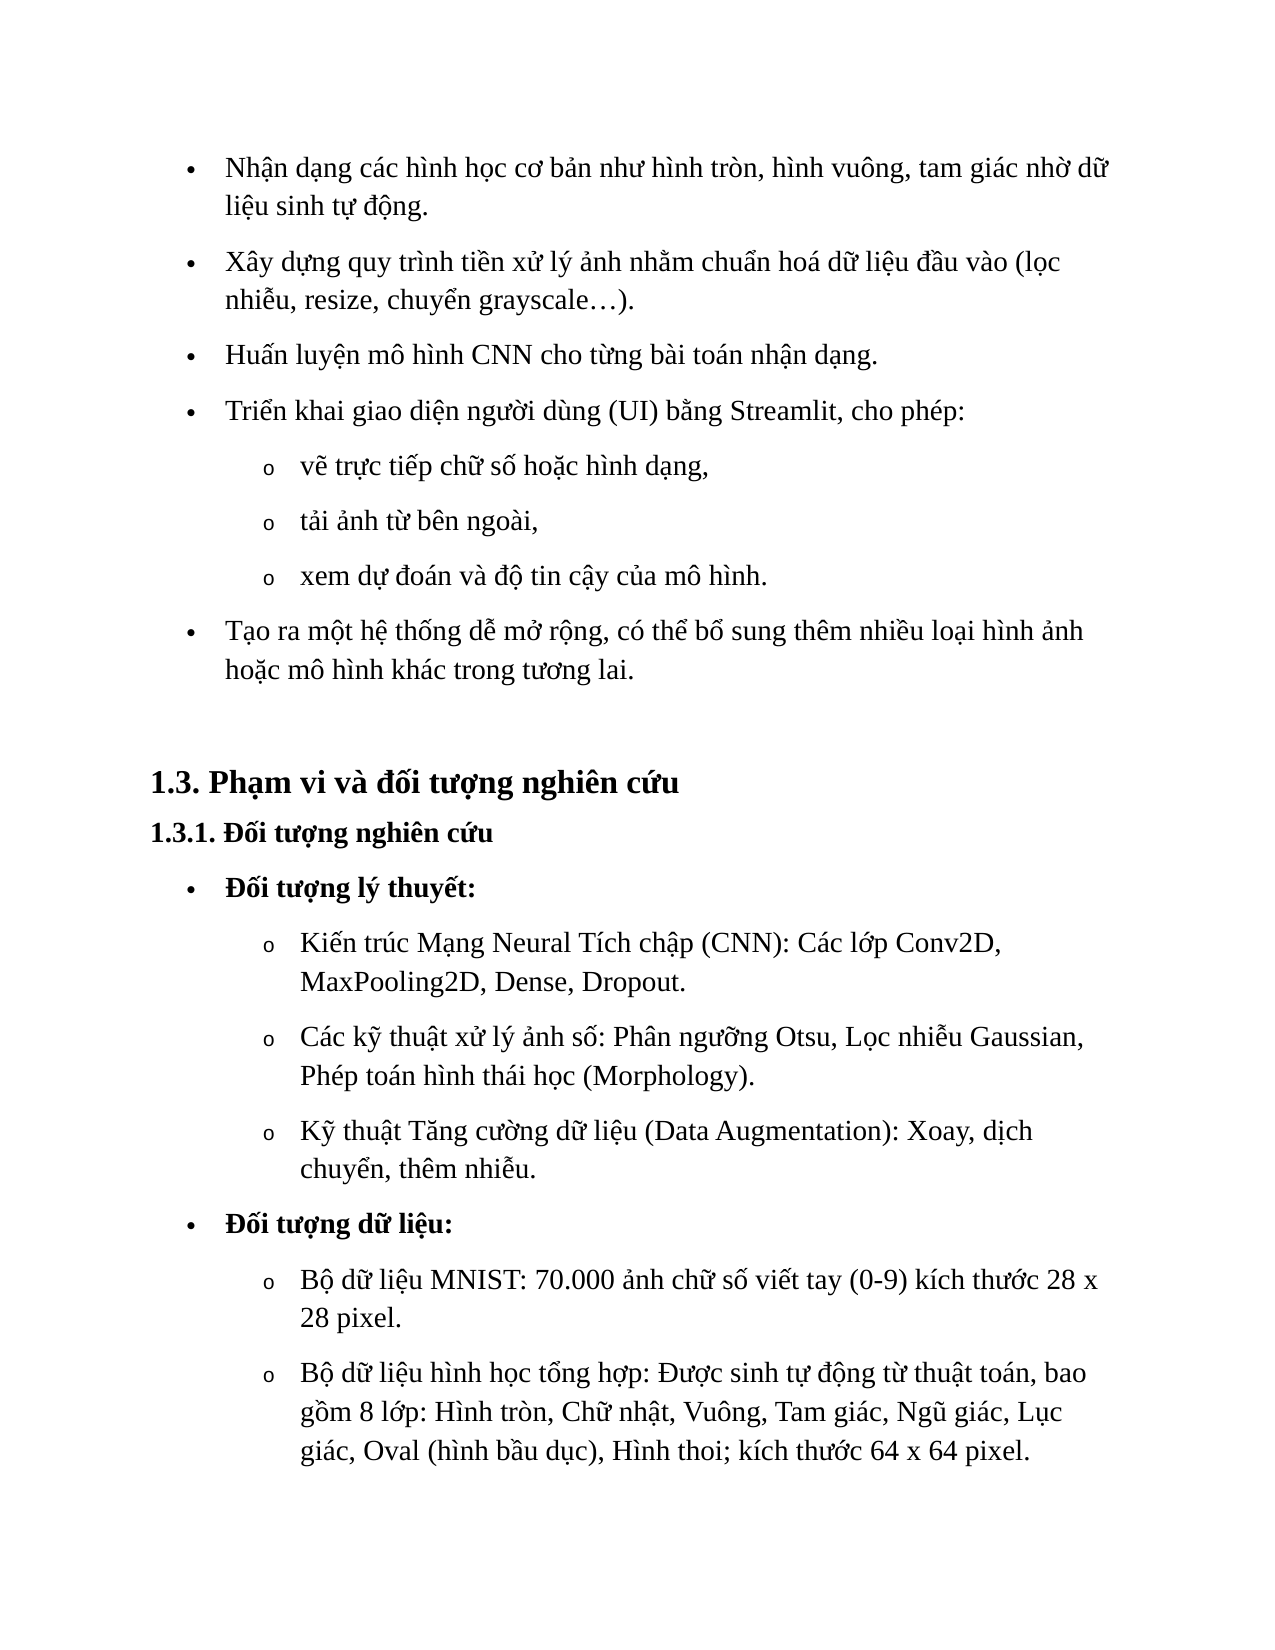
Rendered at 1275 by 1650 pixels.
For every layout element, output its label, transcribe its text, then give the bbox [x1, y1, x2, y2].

list Bộ dữ liệu hình học tổng hợp: Được sinh tự động từ thuật toán, bao gồm 8 lớp: Hình tròn, Chữ nhật, Vuông, Tam giác, Ngũ giác, Lục giác, Oval (hình bầu dục), Hình thoi; kích thước 64 x 64 pixel. [262, 1356, 1125, 1466]
list vẽ trực tiếp chữ số hoặc hình dạng, [262, 448, 1125, 481]
list tải ảnh từ bên ngoài, [262, 503, 1125, 537]
list Huấn luyện mô hình CNN cho từng bài toán nhận dạng. [187, 337, 1125, 371]
list Các kỹ thuật xử lý ảnh số: Phân ngưỡng Otsu, Lọc nhiễu Gaussian, Phép toán hình thái học (Morphology). [262, 1019, 1125, 1091]
subtitle 1.3. Phạm vi và đối tượng nghiên cứu [150, 762, 1125, 801]
list Kiến trúc Mạng Neural Tích chập (CNN): Các lớp Conv2D, MaxPooling2D, Dense, Dropout. [262, 925, 1125, 997]
list Đối tượng lý thuyết: [187, 870, 1125, 904]
list xem dự đoán và độ tin cậy của mô hình. [262, 558, 1125, 592]
list Nhận dạng các hình học cơ bản như hình tròn, hình vuông, tam giác nhờ dữ liệu sinh tự động. [187, 150, 1125, 222]
list Kỹ thuật Tăng cường dữ liệu (Data Augmentation): Xoay, dịch chuyển, thêm nhiễu. [262, 1113, 1125, 1185]
list Xây dựng quy trình tiền xử lý ảnh nhằm chuẩn hoá dữ liệu đầu vào (lọc nhiễu, resize, chuyển grayscale…). [187, 244, 1125, 316]
list Tạo ra một hệ thống dễ mở rộng, có thể bổ sung thêm nhiều loại hình ảnh hoặc mô hình khác trong tương lai. [187, 613, 1125, 686]
list Triển khai giao diện người dùng (UI) bằng Streamlit, cho phép: [187, 393, 1125, 426]
text 1.3.1. Đối tượng nghiên cứu [150, 815, 1125, 848]
list Đối tượng dữ liệu: [187, 1207, 1125, 1240]
list Bộ dữ liệu MNIST: 70.000 ảnh chữ số viết tay (0-9) kích thước 28 x 28 pixel. [262, 1262, 1125, 1334]
